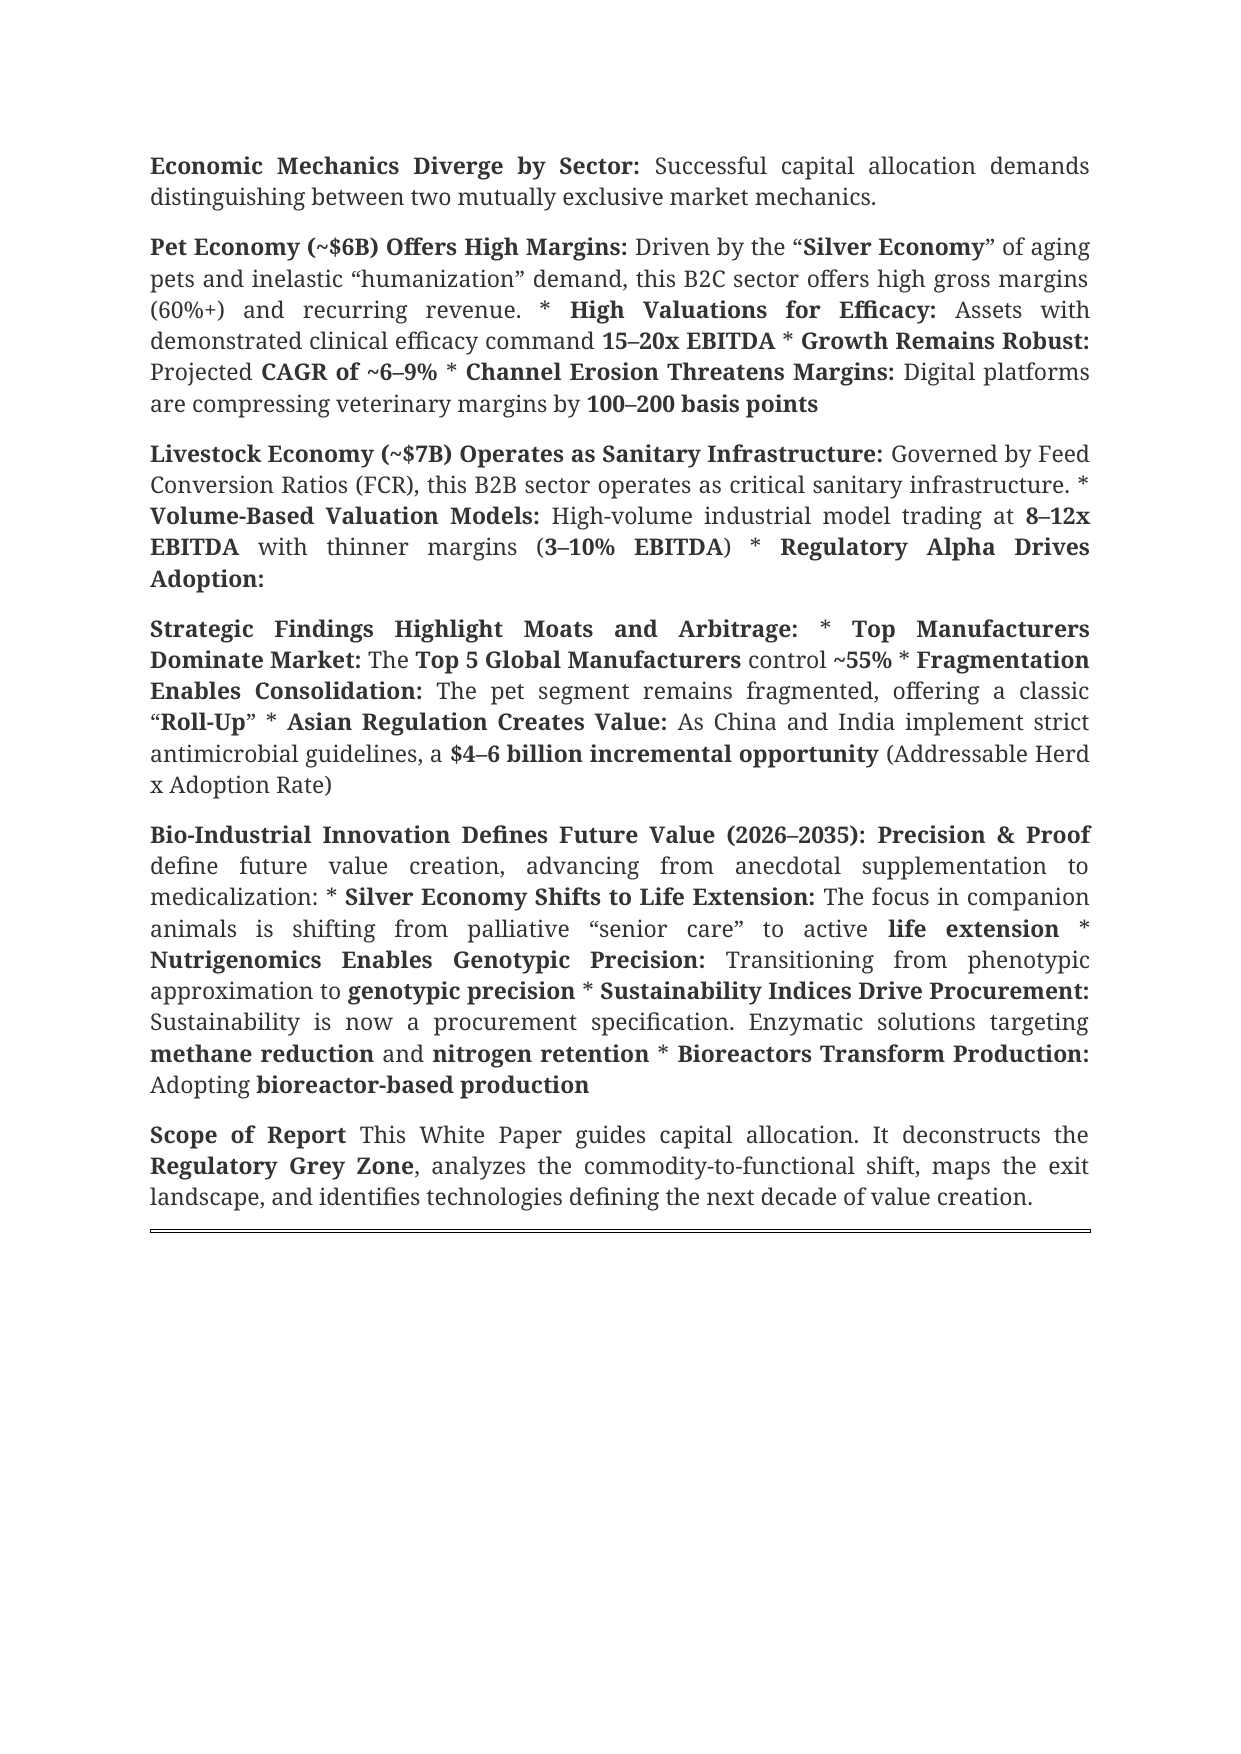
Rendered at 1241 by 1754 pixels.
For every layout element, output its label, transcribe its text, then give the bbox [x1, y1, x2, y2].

text Pet Economy (~$6B) Offers High Margins: Driven by the “Silver Economy” of aging pets and inelastic “humanization” demand, this B2C sector offers high gross margins (60%+) and recurring revenue. * High Valuations for Efficacy: Assets with demonstrated clinical efficacy command 15–20x EBITDA * Growth Remains Robust: Projected CAGR of ~6–9% * Channel Erosion Threatens Margins: Digital platforms are compressing veterinary margins by 100–200 basis points [150, 231, 1090, 419]
text Economic Mechanics Diverge by Sector: Successful capital allocation demands distinguishing between two mutually exclusive market mechanics. [150, 150, 1090, 212]
text Bio-Industrial Innovation Defines Future Value (2026–2035): Precision & Proof define future value creation, advancing from anecdotal supplementation to medicalization: * Silver Economy Shifts to Life Extension: The focus in companion animals is shifting from palliative “senior care” to active life extension * Nutrigenomics Enables Genotypic Precision: Transitioning from phenotypic approximation to genotypic precision * Sustainability Indices Drive Procurement: Sustainability is now a procurement specification. Enzymatic solutions targeting methane reduction and nitrogen retention * Bioreactors Transform Production: Adopting bioreactor-based production [150, 819, 1090, 1100]
text Strategic Findings Highlight Moats and Arbitrage: * Top Manufacturers Dominate Market: The Top 5 Global Manufacturers control ~55% * Fragmentation Enables Consolidation: The pet segment remains fragmented, offering a classic “Roll-Up” * Asian Regulation Creates Value: As China and India implement strict antimicrobial guidelines, a $4–6 billion incremental opportunity (Addressable Herd x Adoption Rate) [150, 612, 1090, 800]
text Livestock Economy (~$7B) Operates as Sanitary Infrastructure: Governed by Feed Conversion Ratios (FCR), this B2B sector operates as critical sanitary infrastructure. * Volume-Based Valuation Models: High-volume industrial model trading at 8–12x EBITDA with thinner margins (3–10% EBITDA) * Regulatory Alpha Drives Adoption: [150, 437, 1090, 594]
text Scope of Report This White Paper guides capital allocation. It deconstructs the Regulatory Grey Zone, analyzes the commodity-to-functional shift, maps the exit landscape, and identifies technologies defining the next decade of value creation. [150, 1119, 1090, 1212]
